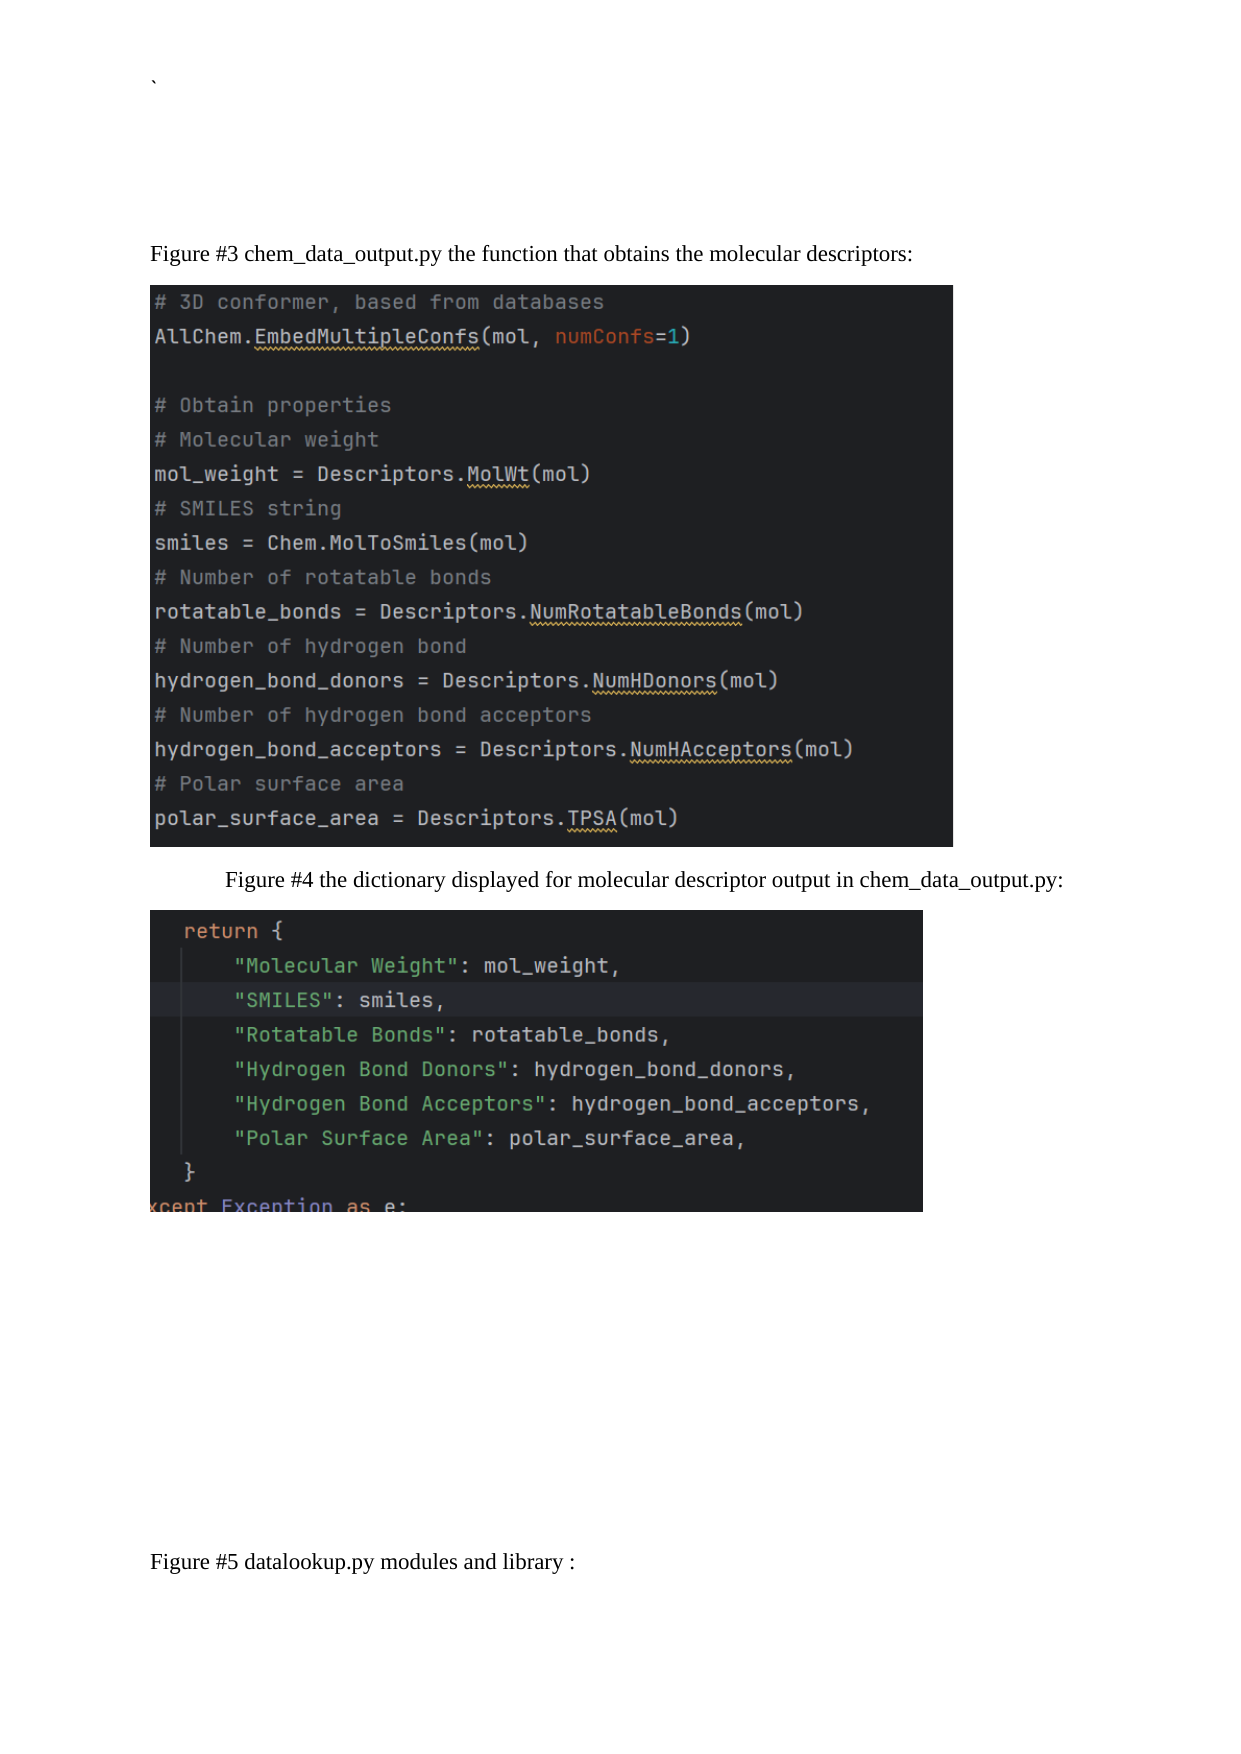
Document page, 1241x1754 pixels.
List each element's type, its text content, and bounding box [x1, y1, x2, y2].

text Figure #3 chem_data_output.py the function that obtains the molecular descriptors: [150, 240, 1090, 267]
picture [150, 285, 954, 847]
text Figure #4 the dictionary displayed for molecular descriptor output in chem_data_output.py: [150, 866, 1090, 892]
picture [150, 910, 923, 1212]
text Figure #5 datalookup.py modules and library : [150, 1548, 1090, 1574]
